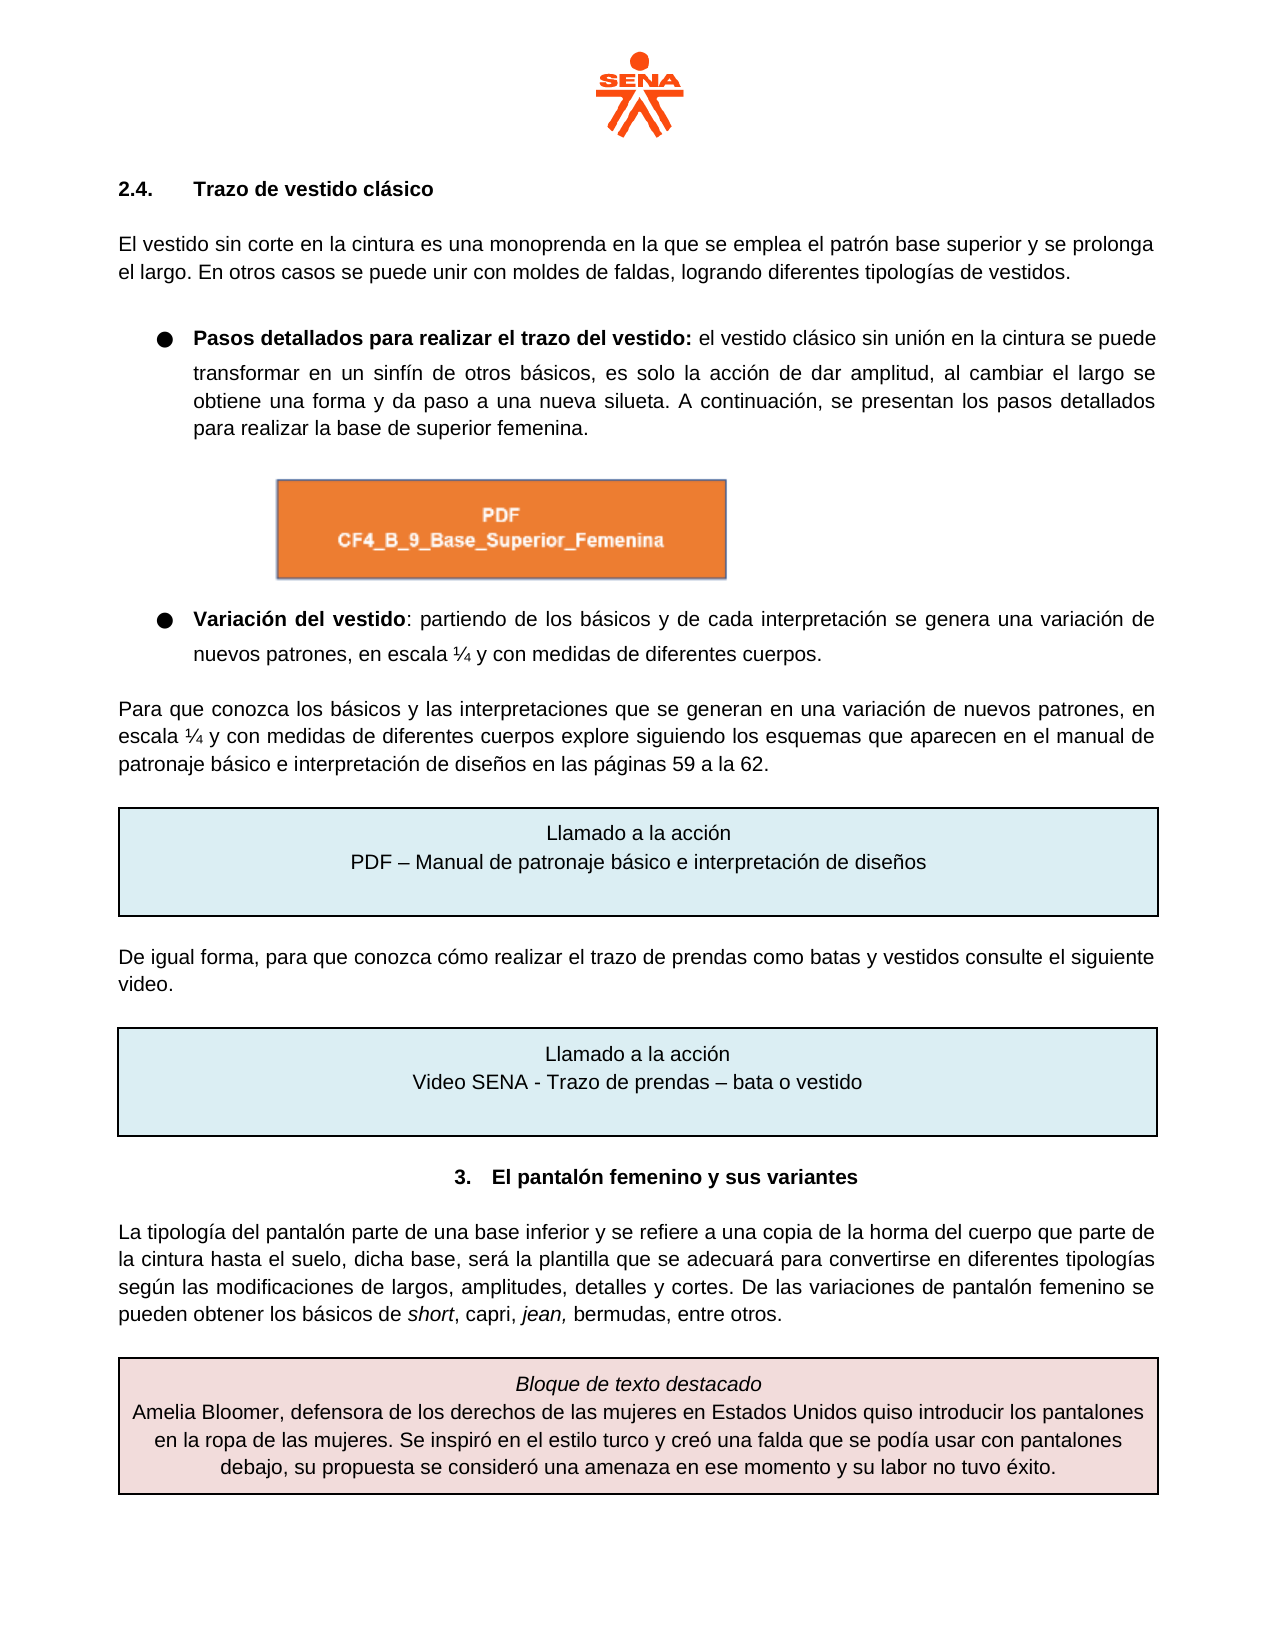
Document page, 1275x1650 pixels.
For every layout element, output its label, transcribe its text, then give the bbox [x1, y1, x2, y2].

table_header Bloque de texto destacado Amelia Bloomer, defensora de los derechos de las mujeres en Estados Unidos quiso introducir los pantalones en la ropa de las mujeres. Se inspiró en el estilo turco y creó una falda que se podía usar con pantalones debajo, su propuesta se consideró una amenaza en ese momento y su labor no tuvo éxito. [120, 1359, 1157, 1493]
table_header Llamado a la acción Video SENA - Trazo de prendas – bata o vestido [119, 1029, 1156, 1135]
text El vestido sin corte en la cintura es una monoprenda en la que se emplea el patrón base superior y se prolonga el largo. En otros casos se puede unir con moldes de faldas, logrando diferentes tipologías de vestidos. [118, 232, 1157, 284]
list El pantalón femenino y sus variantes [156, 1165, 1157, 1189]
list Pasos detallados para realizar el trazo del vestido: el vestido clásico sin unión en la cintura se puede transformar en un sinfín de otros básicos, es solo la acción de dar amplitud, al cambiar el largo se obtiene una forma y da paso a una nueva silueta. A continuación, se presentan los pasos detallados para realizar la base de superior femenina. [156, 315, 1157, 440]
text Para que conozca los básicos y las interpretaciones que se generan en una variación de nuevos patrones, en escala ¼ y con medidas de diferentes cuerpos explore siguiendo los esquemas que aparecen en el manual de patronaje básico e interpretación de diseños en las páginas 59 a la 62. [118, 697, 1157, 776]
list Variación del vestido: partiendo de los básicos y de cada interpretación se genera una variación de nuevos patrones, en escala ¼ y con medidas de diferentes cuerpos. [156, 596, 1157, 666]
text La tipología del pantalón parte de una base inferior y se refiere a una copia de la horma del cuerpo que parte de la cintura hasta el suelo, dicha base, será la plantilla que se adecuará para convertirse en diferentes tipologías según las modificaciones de largos, amplitudes, detalles y cortes. De las variaciones de pantalón femenino se pueden obtener los básicos de short, capri, jean, bermudas, entre otros. [118, 1220, 1157, 1326]
table_header Llamado a la acción PDF – Manual de patronaje básico e interpretación de diseños [120, 809, 1157, 915]
text 2.4. Trazo de vestido clásico [118, 177, 1157, 201]
picture [585, 48, 690, 142]
text De igual forma, para que conozca cómo realizar el trazo de prendas como batas y vestidos consulte el siguiente video. [118, 944, 1157, 996]
picture [268, 471, 738, 587]
